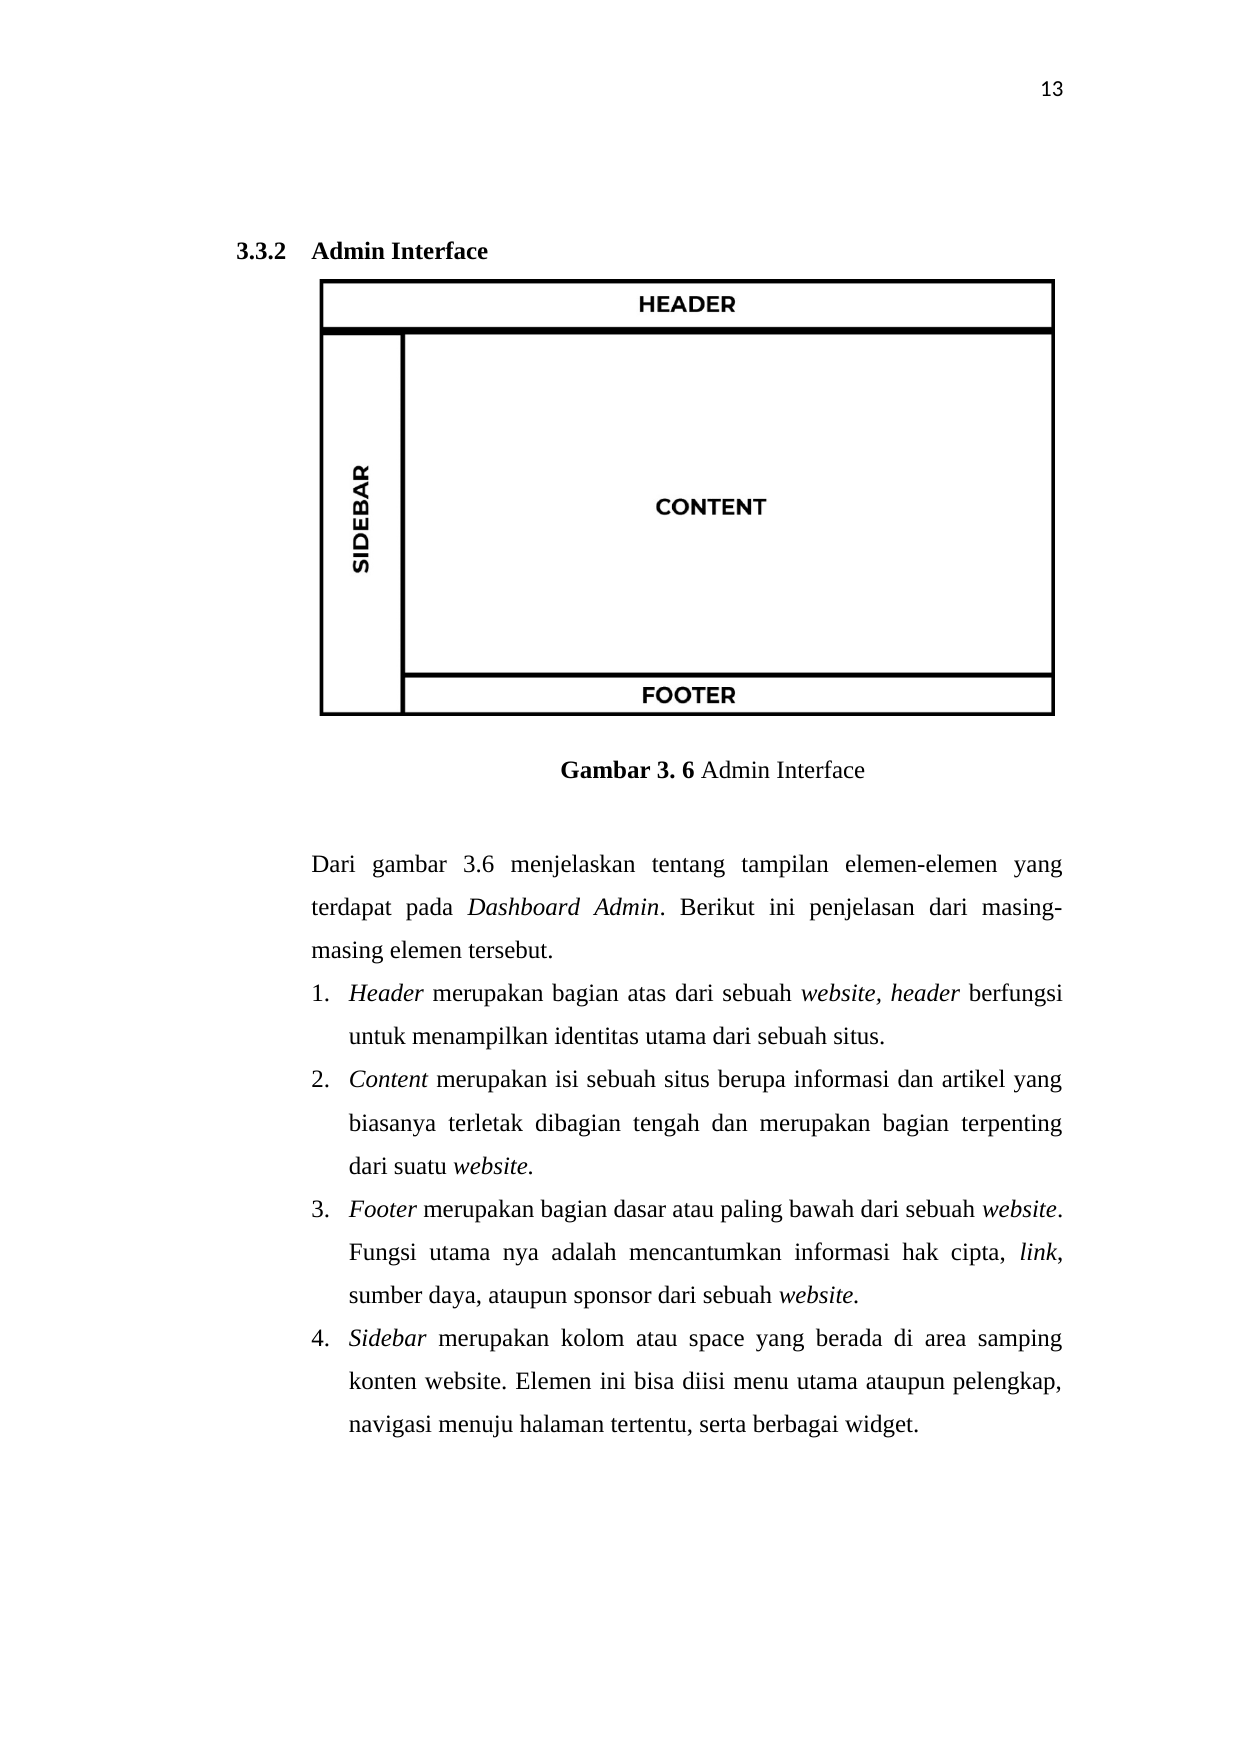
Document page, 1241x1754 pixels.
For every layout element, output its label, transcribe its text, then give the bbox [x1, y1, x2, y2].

list Content merupakan isi sebuah situs berupa informasi dan artikel yang biasanya terletak dibagian tengah dan merupakan bagian terpenting dari suatu website. [311, 1064, 1063, 1179]
picture [319, 279, 1055, 716]
subtitle 3.3.2 Admin Interface [236, 236, 1063, 265]
text Dari gambar 3.6 menjelaskan tentang tampilan elemen-elemen yang terdapat pada Dashboard Admin. Berikut ini penjelasan dari masing-masing elemen tersebut. [311, 849, 1063, 964]
list Header merupakan bagian atas dari sebuah website, header berfungsi untuk menampilkan identitas utama dari sebuah situs. [311, 978, 1063, 1050]
list Footer merupakan bagian dasar atau paling bawah dari sebuah website. Fungsi utama nya adalah mencantumkan informasi hak cipta, link, sumber daya, ataupun sponsor dari sebuah website. [311, 1194, 1063, 1309]
list Sidebar merupakan kolom atau space yang berada di area samping konten website. Elemen ini bisa diisi menu utama ataupun pelengkap, navigasi menuju halaman tertentu, serta berbagai widget. [311, 1323, 1063, 1438]
